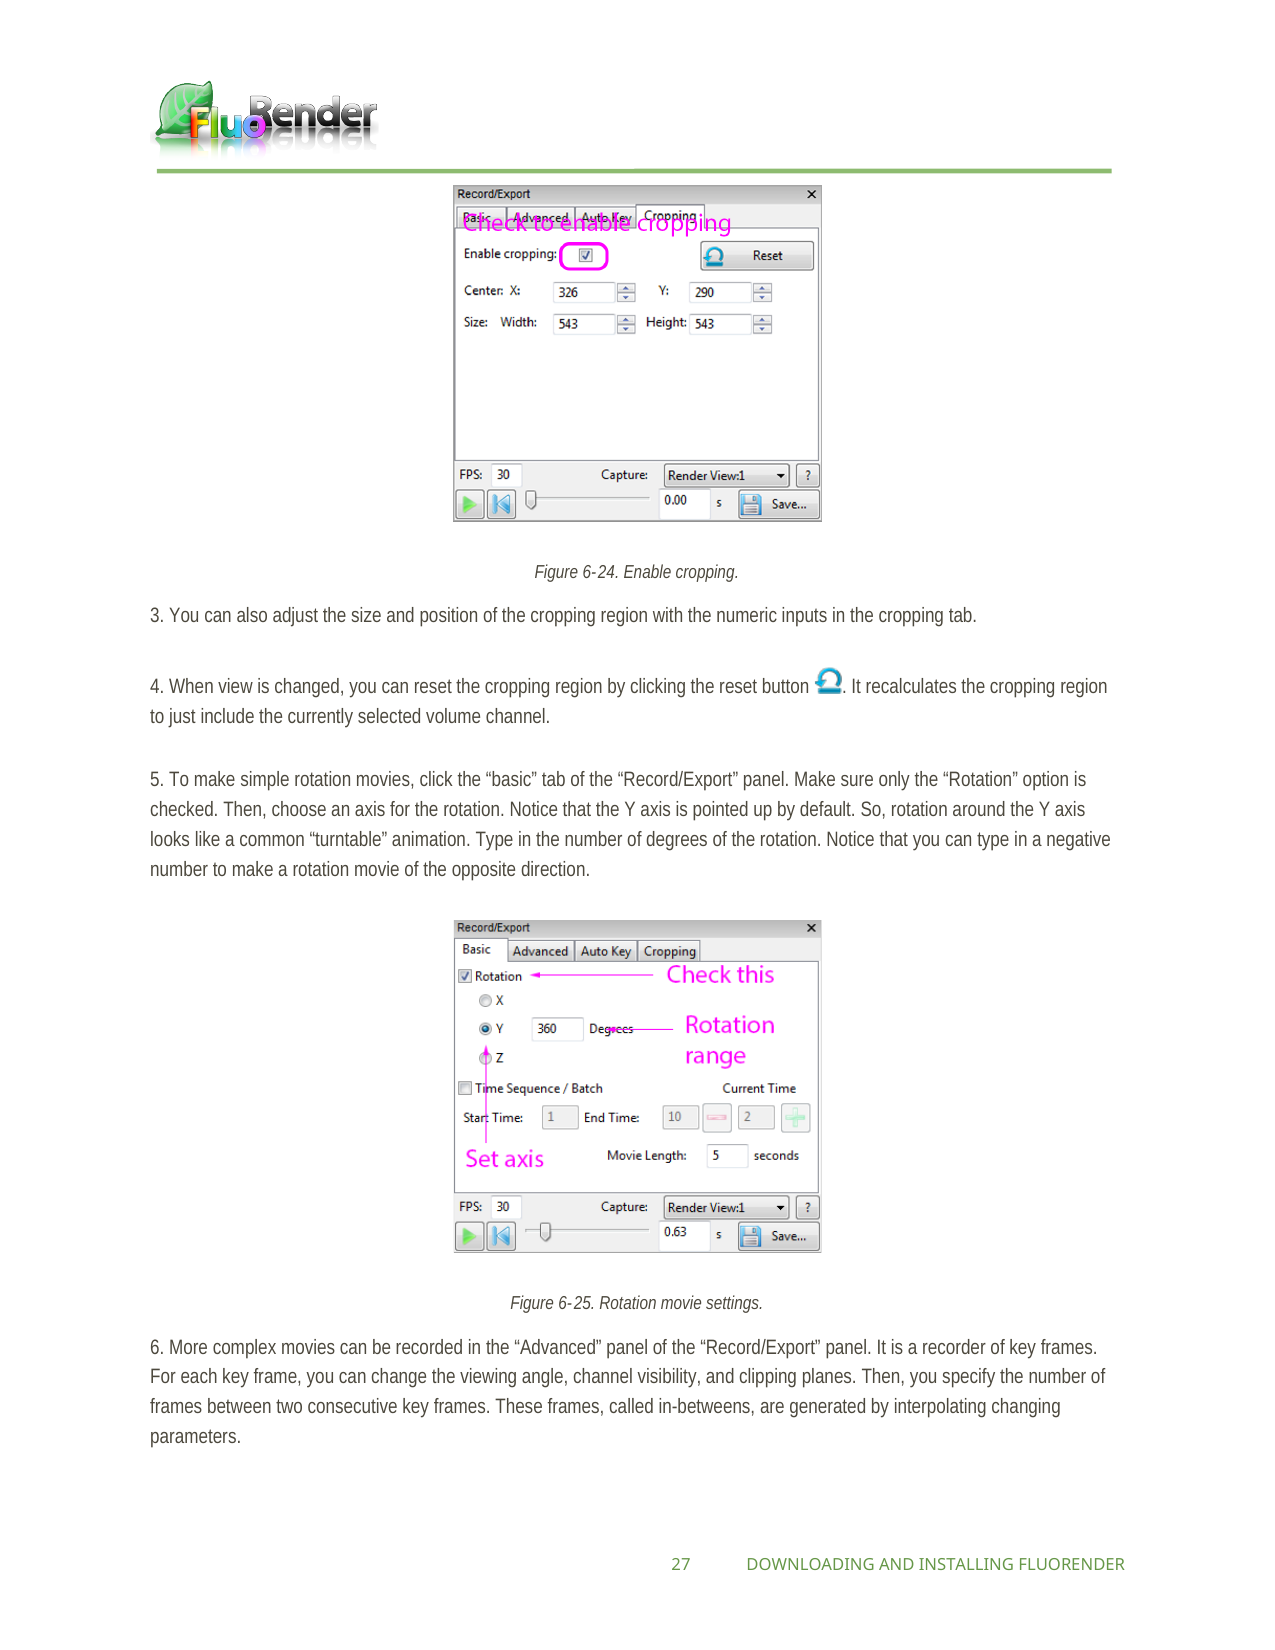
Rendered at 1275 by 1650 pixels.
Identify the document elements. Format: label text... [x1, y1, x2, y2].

picture [453, 920, 822, 1253]
picture [453, 185, 822, 522]
text 6. More complex movies can be recorded in the “Advanced” panel of the “Record/Export” panel. It is a recorder of key frames. For each key frame, you can change the viewing angle, channel visibility, and clipping planes. Then, you specify the number of frames between two consecutive key frames. These frames, called in-betweens, are generated by interpolating changing parameters. [150, 1334, 1125, 1448]
picture [814, 666, 842, 694]
picture [150, 75, 379, 162]
text 3. You can also adjust the size and position of the cropping region with the numeric inputs in the cropping tab. [150, 603, 1125, 627]
text 4. When view is changed, you can reset the cropping region by clicking the reset button . It recalculates the cropping region to just include the currently selected volume channel. [150, 666, 1125, 728]
text 5. To make simple rotation movies, click the “basic” tab of the “Record/Export” panel. Make sure only the “Rotation” option is checked. Then, choose an axis for the rotation. Notice that the Y axis is pointed up by default. So, rotation around the Y axis looks like a common “turntable” animation. Type in the number of degrees of the rotation. Notice that you can type in a negative number to make a rotation movie of the opposite direction. [150, 767, 1125, 881]
